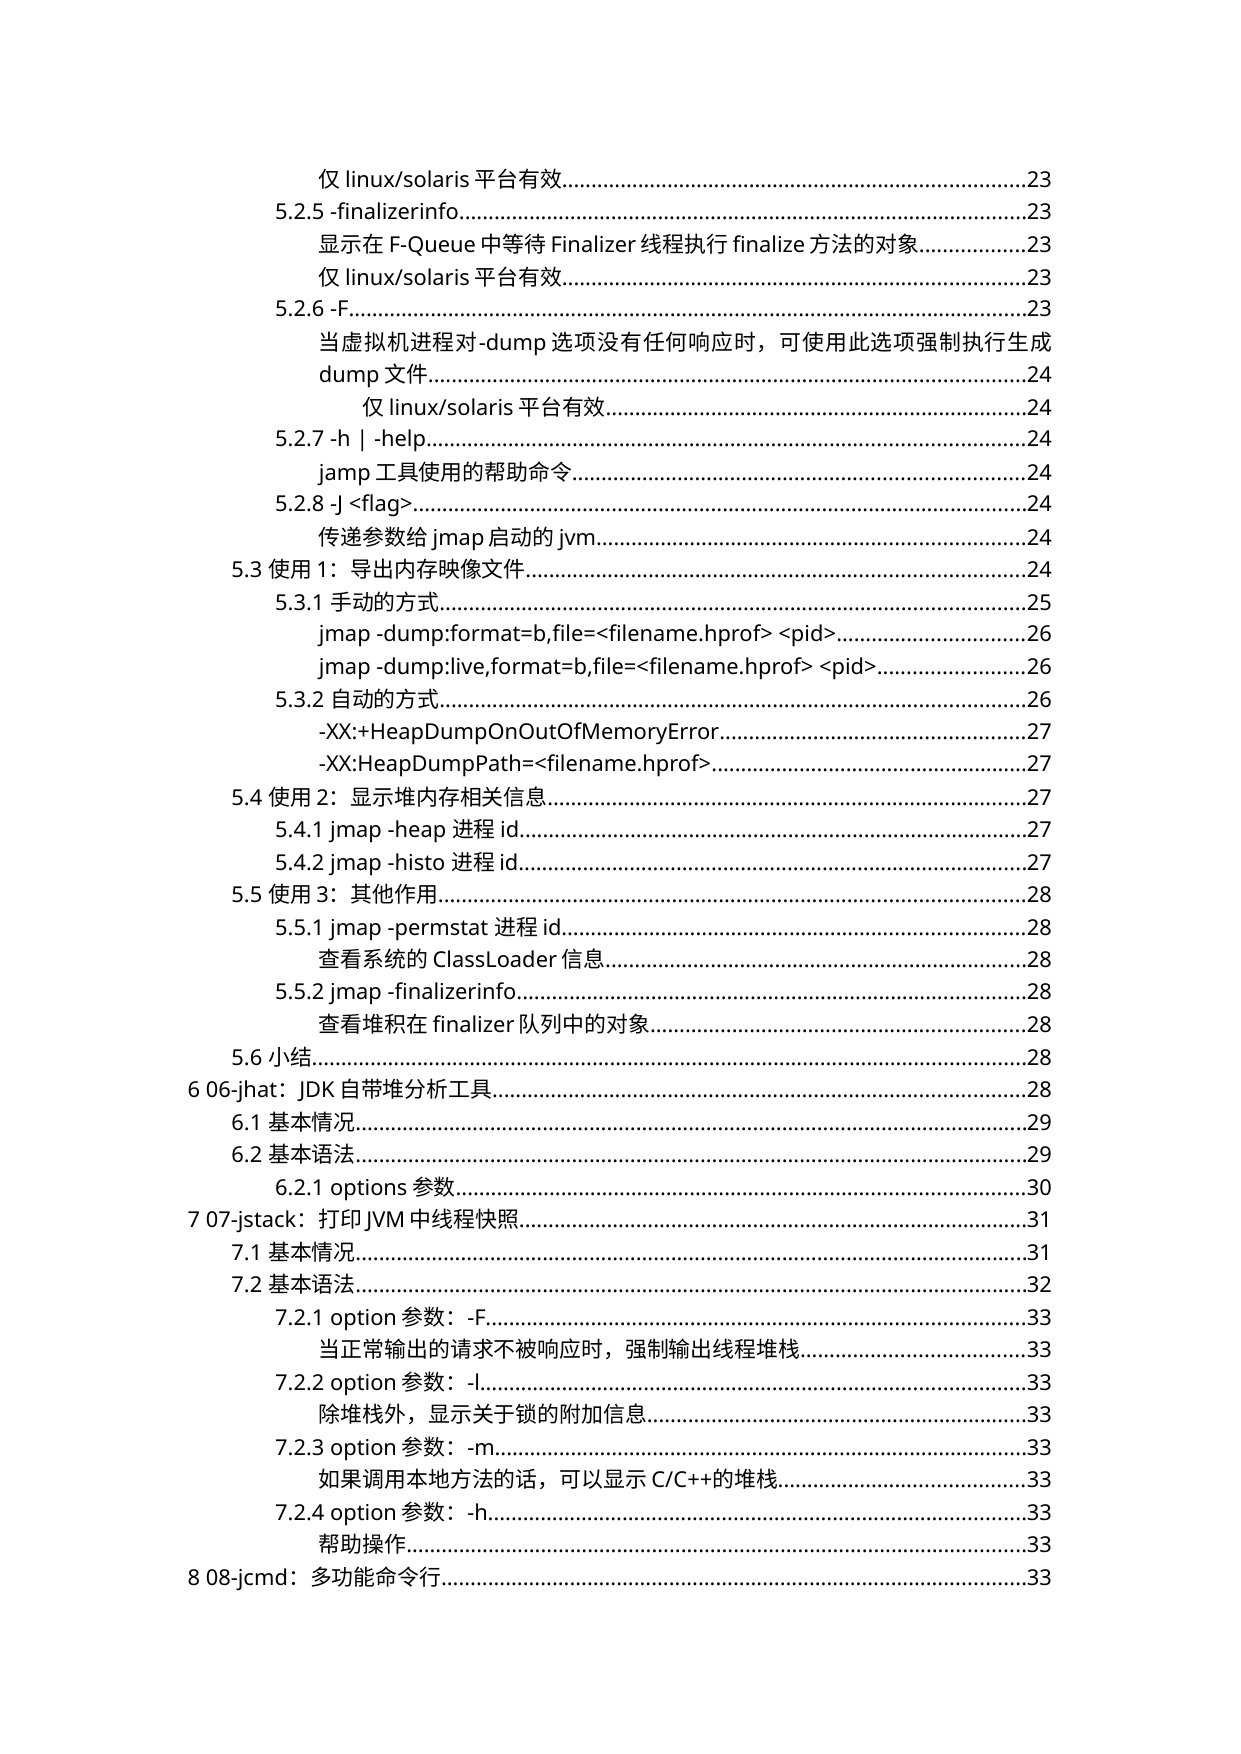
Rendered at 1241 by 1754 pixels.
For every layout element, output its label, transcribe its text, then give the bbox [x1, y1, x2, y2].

text 5.2.7 -h | -help 24 [275, 422, 1053, 454]
text 6.2 基本语法 29 [231, 1137, 1053, 1169]
text -XX:HeapDumpPath=<filename.hprof> 27 [319, 747, 1053, 779]
text 7.2.1 option参数：-F 33 [275, 1299, 1053, 1332]
text 帮助操作 33 [319, 1527, 1053, 1559]
text 7.2.4 option参数：-h 33 [275, 1494, 1053, 1527]
text 5.6 小结 28 [231, 1039, 1053, 1072]
text 6.1 基本情况 29 [231, 1104, 1053, 1137]
text 除堆栈外，显示关于锁的附加信息 33 [319, 1397, 1053, 1429]
text 5.4.1 jmap -heap 进程id 27 [275, 812, 1053, 844]
text jmap -dump:format=b,file=<filename.hprof> <pid> 26 [319, 617, 1053, 649]
text 5.3 使用1：导出内存映像文件 24 [231, 552, 1053, 584]
text 7.1 基本情况 31 [231, 1234, 1053, 1267]
text jmap -dump:live,format=b,file=<filename.hprof> <pid> 26 [319, 649, 1053, 682]
text 仅linux/solaris平台有效 23 [319, 259, 1053, 292]
text 如果调用本地方法的话，可以显示C/C++的堆栈 33 [319, 1462, 1053, 1494]
text 7.2.2 option参数：-l 33 [275, 1364, 1053, 1397]
text 查看堆积在finalizer队列中的对象 28 [319, 1007, 1053, 1039]
text 当正常输出的请求不被响应时，强制输出线程堆栈 33 [319, 1332, 1053, 1364]
text 5.4 使用2：显示堆内存相关信息 27 [231, 779, 1053, 812]
text 5.2.5 -finalizerinfo 23 [275, 194, 1053, 227]
text 6 06-jhat：JDK自带堆分析工具 28 [187, 1072, 1053, 1104]
text -XX:+HeapDumpOnOutOfMemoryError 27 [319, 714, 1053, 747]
text 5.5 使用3：其他作用 28 [231, 877, 1053, 909]
text 5.5.1 jmap -permstat 进程id 28 [275, 909, 1053, 942]
text 传递参数给jmap启动的jvm 24 [319, 519, 1053, 552]
text 5.2.8 -J <flag> 24 [275, 487, 1053, 519]
text 5.3.1 手动的方式 25 [275, 584, 1053, 617]
text 当虚拟机进程对-dump选项没有任何响应时，可使用此选项强制执行生成dump文件 24 [319, 324, 1053, 389]
text 7.2 基本语法 32 [231, 1267, 1053, 1299]
text 5.3.2 自动的方式 26 [275, 682, 1053, 714]
text 7 07-jstack：打印JVM中线程快照 31 [187, 1202, 1053, 1234]
text 7.2.3 option参数：-m 33 [275, 1429, 1053, 1462]
text 仅linux/solaris平台有效 24 [362, 389, 1053, 422]
text 6.2.1 options参数 30 [275, 1169, 1053, 1202]
text 5.4.2 jmap -histo 进程id 27 [275, 844, 1053, 877]
text 查看系统的ClassLoader信息 28 [319, 942, 1053, 974]
text 5.2.6 -F 23 [275, 292, 1053, 324]
text 显示在F-Queue中等待Finalizer线程执行finalize方法的对象 23 [319, 227, 1053, 259]
text 5.5.2 jmap -finalizerinfo 28 [275, 974, 1053, 1007]
text jamp工具使用的帮助命令 24 [319, 454, 1053, 487]
text 仅linux/solaris平台有效 23 [319, 162, 1053, 194]
text 8 08-jcmd：多功能命令行 33 [187, 1559, 1053, 1592]
